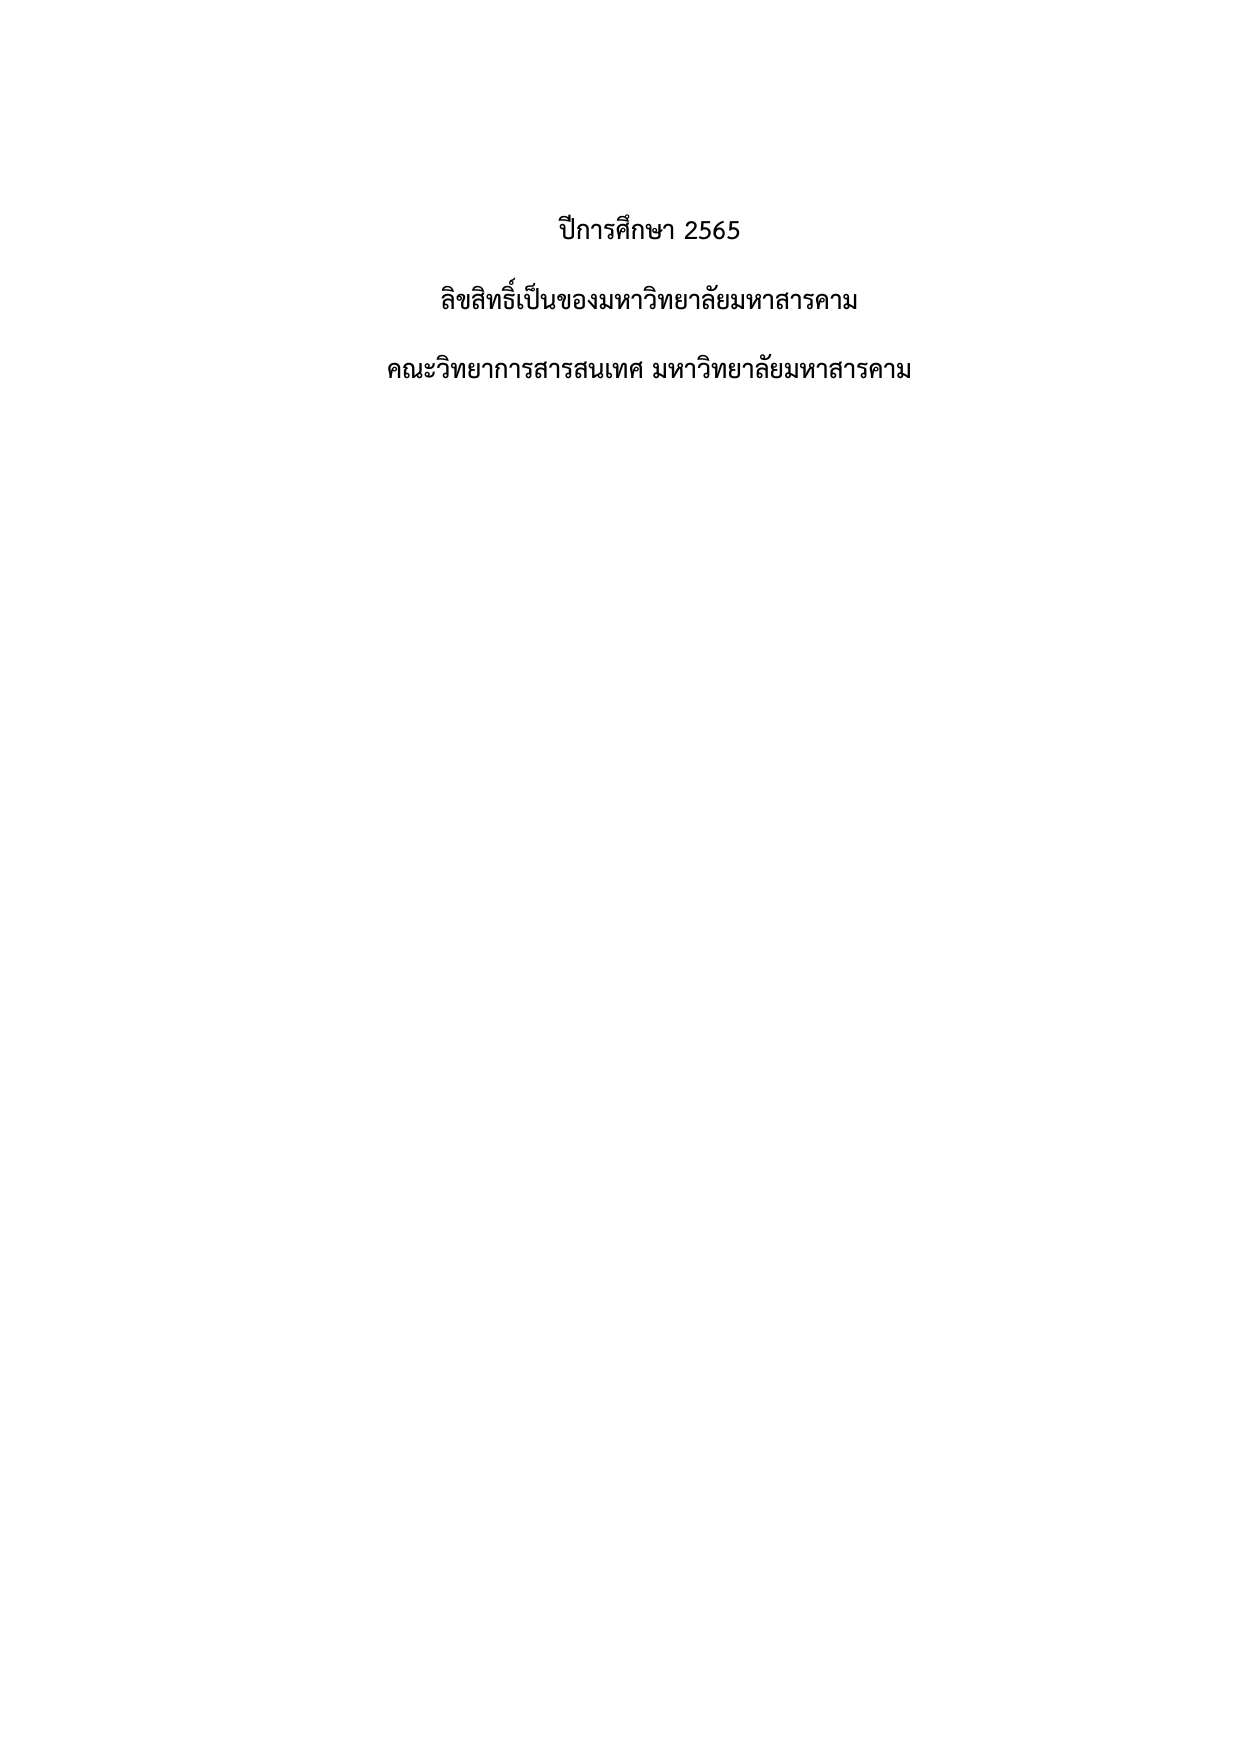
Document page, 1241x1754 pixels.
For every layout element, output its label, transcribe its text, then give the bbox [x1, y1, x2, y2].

text ปีการศึกษา 2565 [207, 207, 1092, 249]
text คณะวิทยาการสารสนเทศ มหาวิทยาลัยมหาสารคาม [207, 346, 1092, 388]
text ลิขสิทธิ์เป็นของมหาวิทยาลัยมหาสารคาม [207, 276, 1092, 319]
